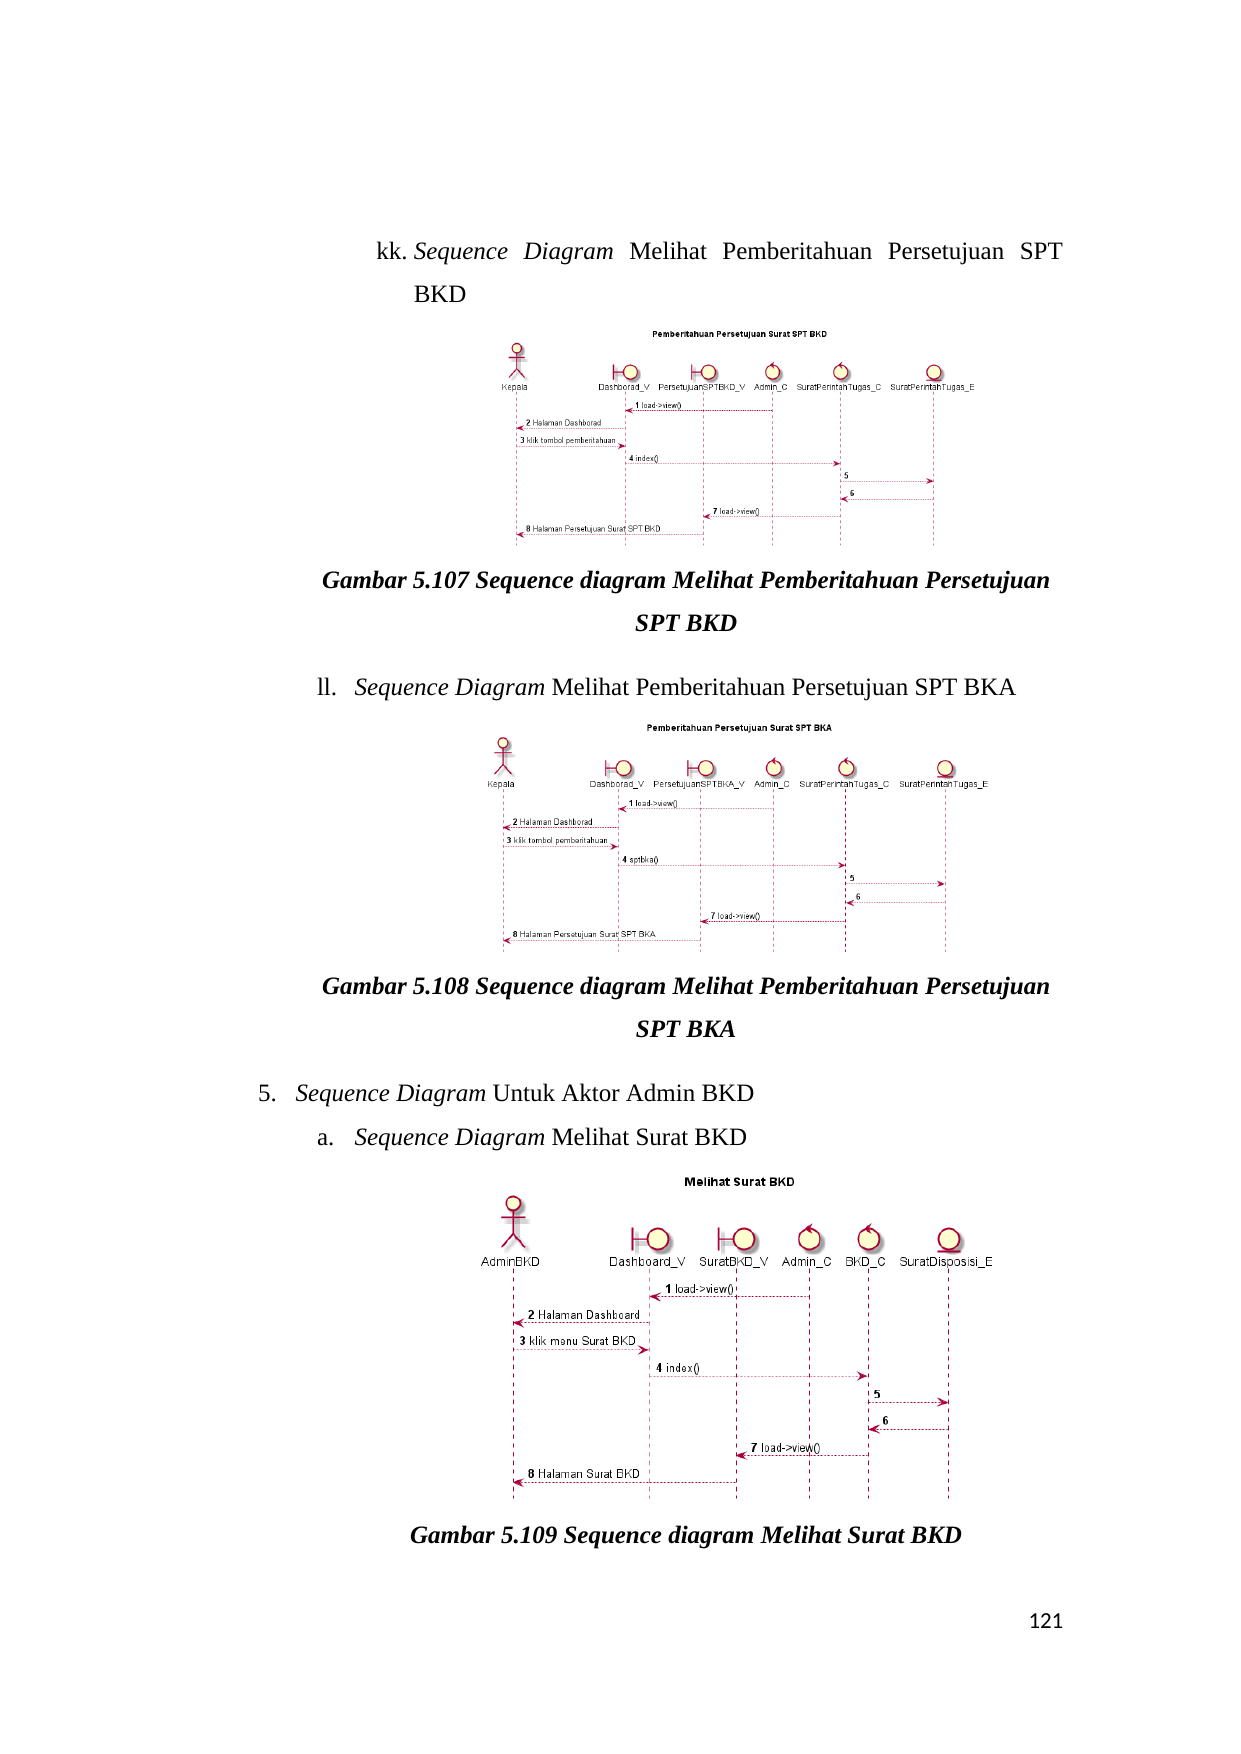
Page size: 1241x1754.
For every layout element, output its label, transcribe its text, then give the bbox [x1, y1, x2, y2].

list Sequence Diagram Melihat Surat BKD [317, 1122, 1063, 1150]
picture [474, 1164, 1002, 1507]
list Sequence Diagram Melihat Pemberitahuan Persetujuan SPT BKD [376, 236, 1063, 308]
picture [497, 322, 979, 551]
list Sequence Diagram Melihat Pemberitahuan Persetujuan SPT BKA [317, 672, 1063, 701]
text Gambar 5.108 Sequence diagram Melihat Pemberitahuan Persetujuan SPT BKA [311, 971, 1063, 1043]
picture [482, 715, 994, 958]
list Sequence Diagram Untuk Aktor Admin BKD [258, 1078, 1063, 1107]
text Gambar 5.107 Sequence diagram Melihat Pemberitahuan Persetujuan SPT BKD [311, 565, 1063, 637]
text Gambar 5.109 Sequence diagram Melihat Surat BKD [311, 1521, 1063, 1549]
